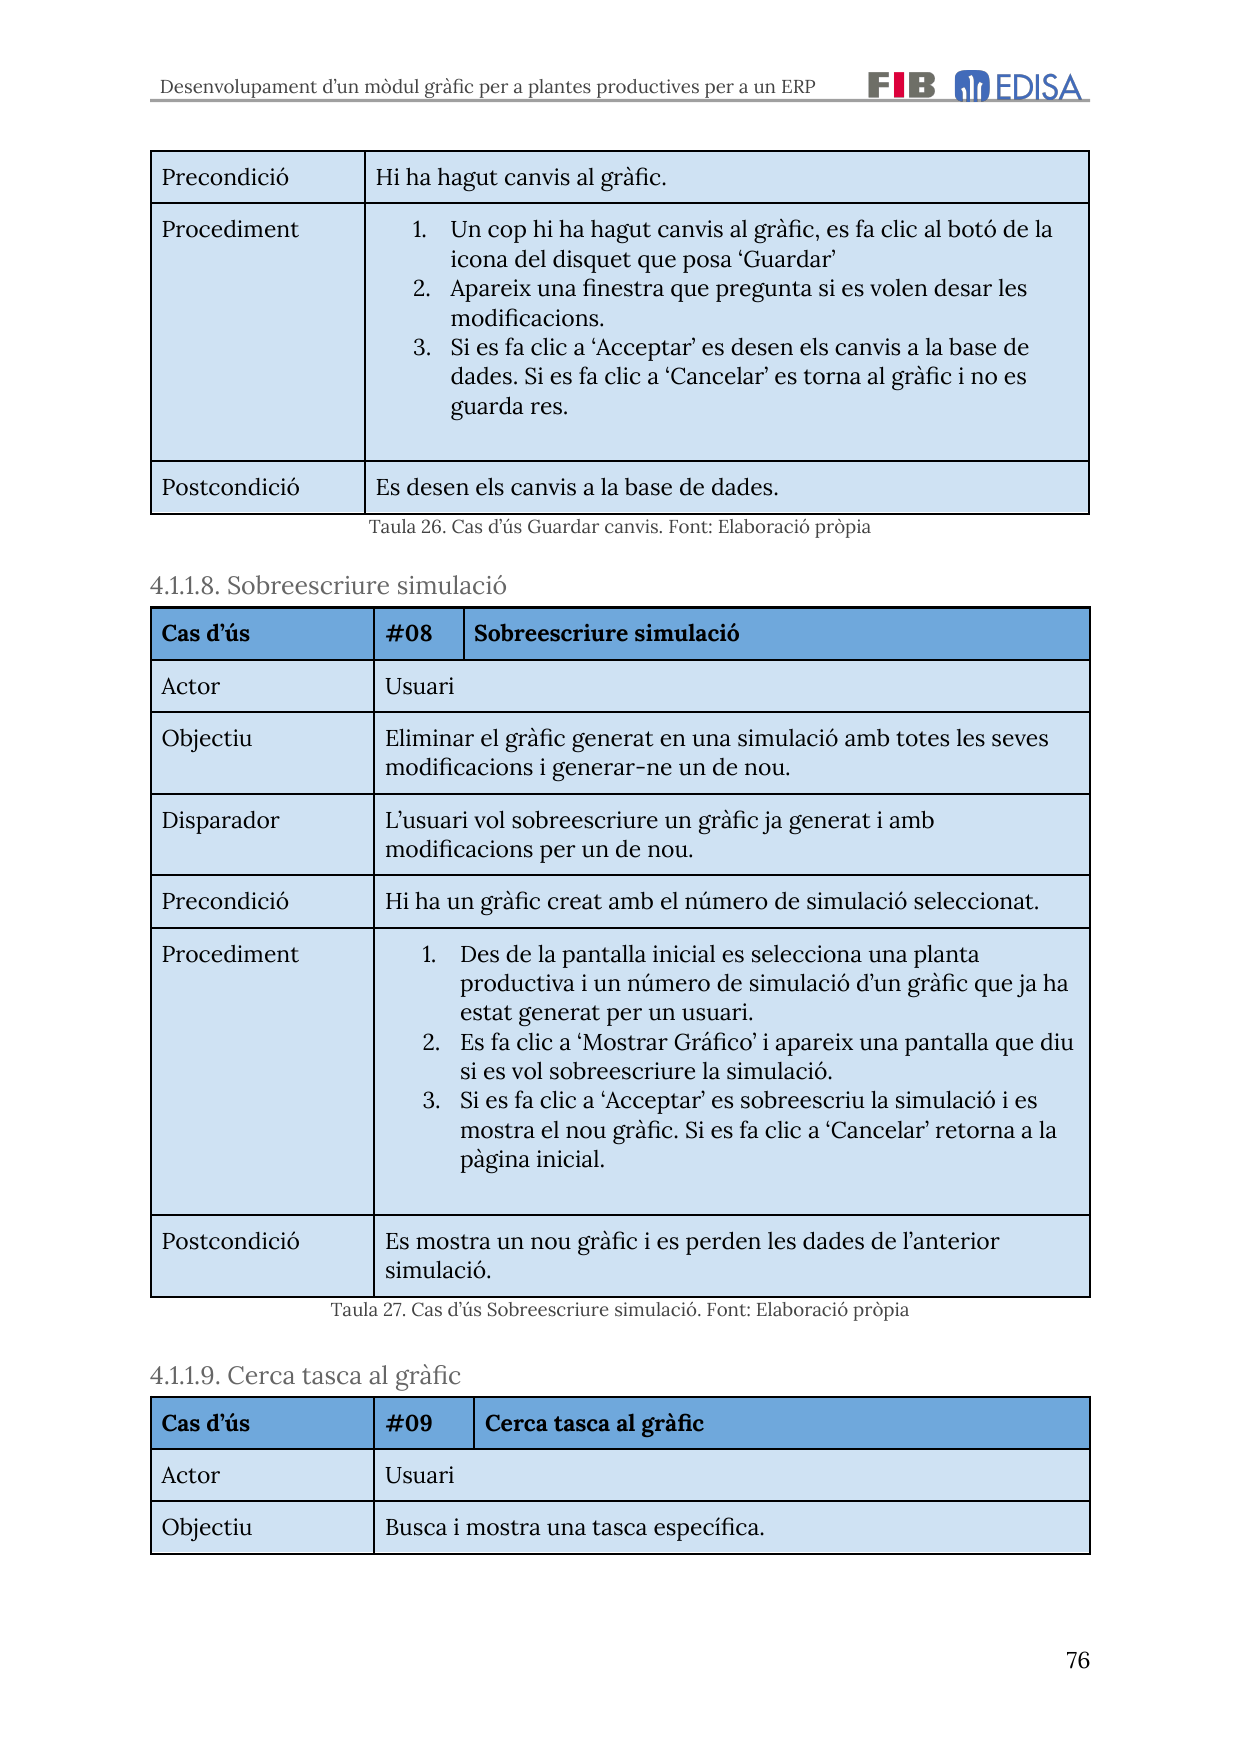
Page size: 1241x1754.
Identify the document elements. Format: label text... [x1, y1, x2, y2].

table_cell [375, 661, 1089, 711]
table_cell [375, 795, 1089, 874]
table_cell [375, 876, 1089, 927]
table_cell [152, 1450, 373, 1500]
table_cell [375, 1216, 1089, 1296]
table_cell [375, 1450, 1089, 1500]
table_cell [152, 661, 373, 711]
text 4.1.1.9. Cerca tasca al gràfic [150, 1359, 1090, 1391]
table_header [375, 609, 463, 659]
text 4.1.1.8. Sobreescriure simulació [150, 569, 1090, 602]
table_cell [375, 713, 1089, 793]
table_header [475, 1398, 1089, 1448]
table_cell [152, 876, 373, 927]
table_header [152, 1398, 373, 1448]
text Taula 26. Cas d’ús Guardar canvis. Font: Elaboració pròpia [150, 515, 1090, 538]
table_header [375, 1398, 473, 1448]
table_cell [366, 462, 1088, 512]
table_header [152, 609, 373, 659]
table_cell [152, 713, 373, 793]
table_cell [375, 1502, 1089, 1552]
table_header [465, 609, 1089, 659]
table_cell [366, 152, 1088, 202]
picture [857, 70, 938, 102]
text Taula 27. Cas d’ús Sobreescriure simulació. Font: Elaboració pròpia [150, 1298, 1090, 1322]
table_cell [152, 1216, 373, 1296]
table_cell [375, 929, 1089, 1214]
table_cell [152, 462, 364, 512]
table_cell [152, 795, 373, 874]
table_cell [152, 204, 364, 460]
picture [954, 70, 1082, 102]
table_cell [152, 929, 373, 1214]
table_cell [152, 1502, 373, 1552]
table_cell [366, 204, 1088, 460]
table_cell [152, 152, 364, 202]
